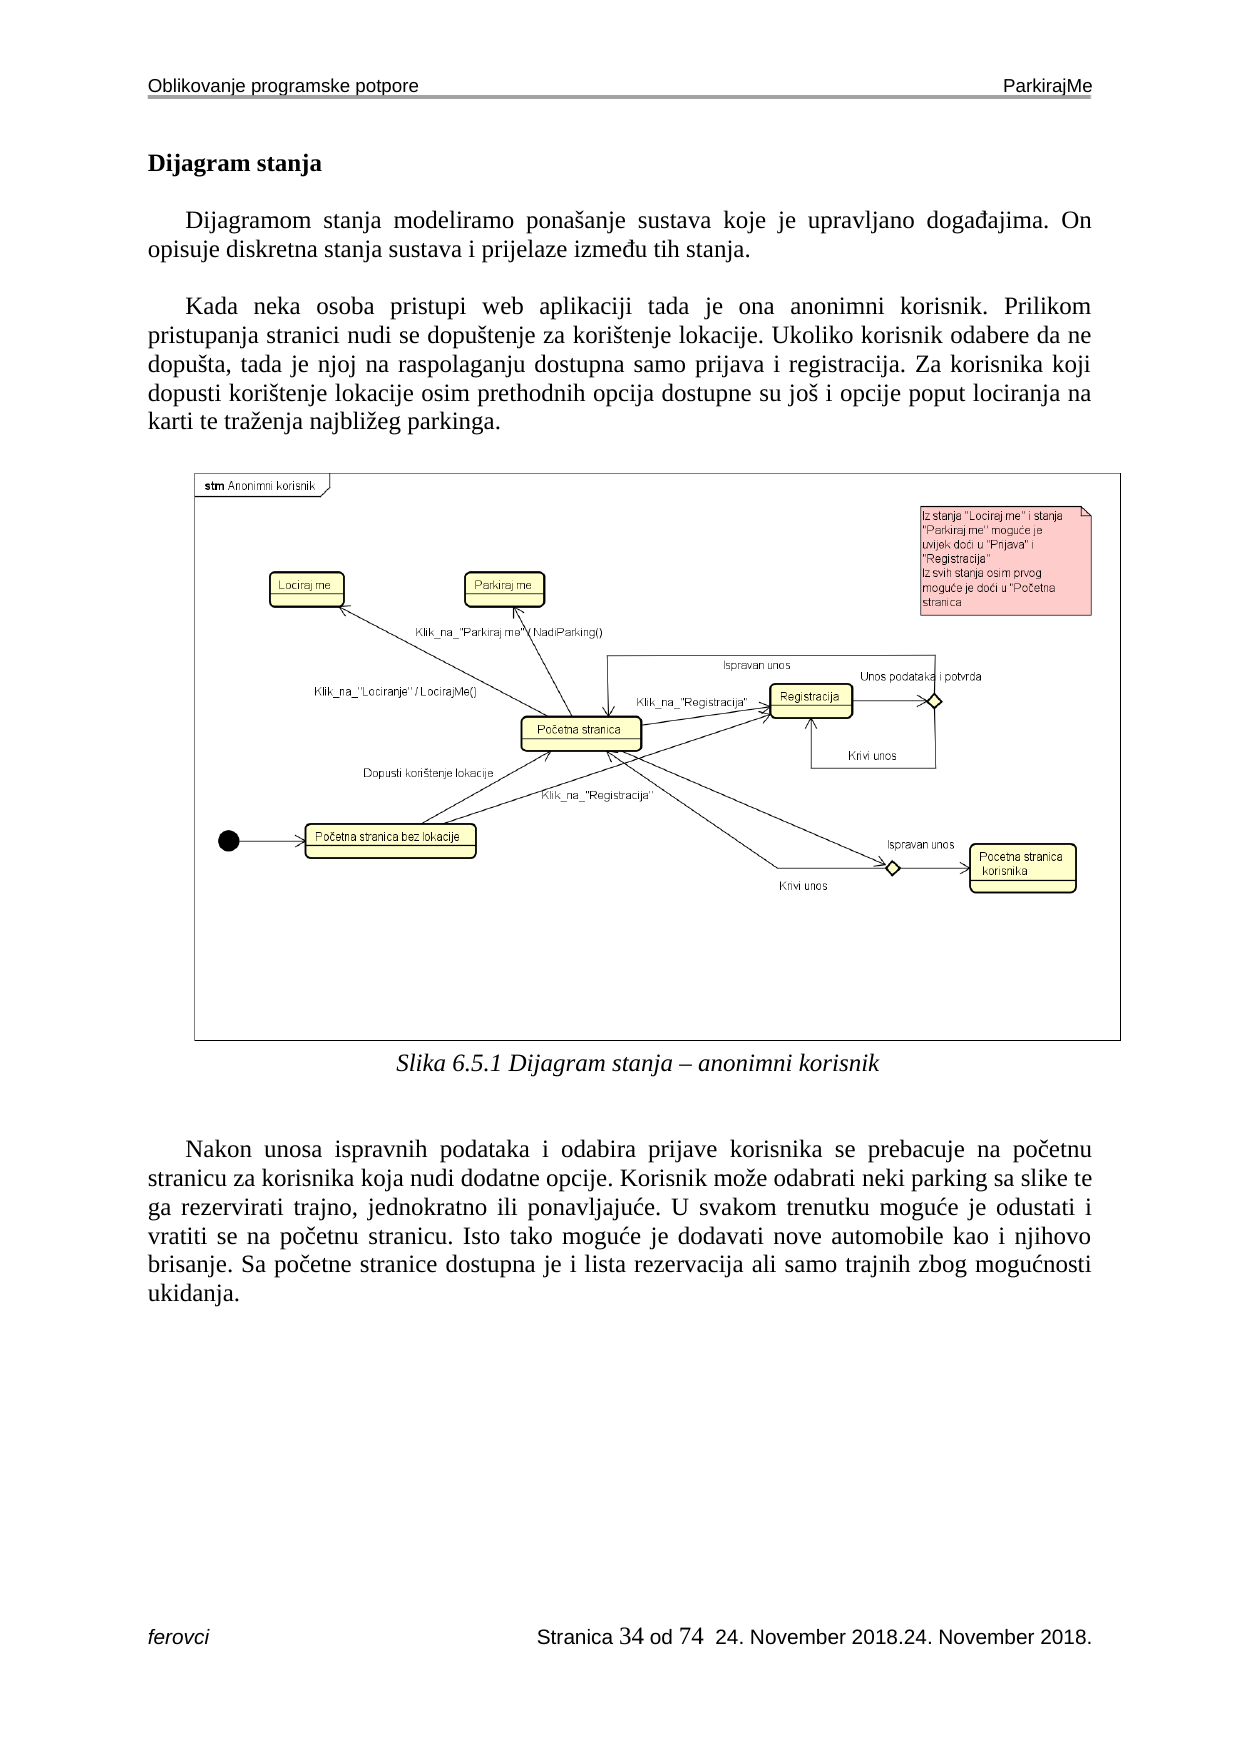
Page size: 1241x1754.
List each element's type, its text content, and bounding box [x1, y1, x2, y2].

picture [185, 463, 1129, 1049]
text Kada neka osoba pristupi web aplikaciji tada je ona anonimni korisnik. Prilikom pristupanja stranici nudi se dopuštenje za korištenje lokacije. Ukoliko korisnik odabere da ne dopušta, tada je njoj na raspolaganju dostupna samo prijava i registracija. Za korisnika koji dopusti korištenje lokacije osim prethodnih opcija dostupne su još i opcije poput lociranja na karti te traženja najbližeg parkinga. [148, 291, 1093, 435]
text Dijagram stanja [148, 148, 1093, 176]
picture [147, 95, 1092, 99]
text Nakon unosa ispravnih podataka i odabira prijave korisnika se prebacuje na početnu stranicu za korisnika koja nudi dodatne opcije. Korisnik može odabrati neki parking sa slike te ga rezervirati trajno, jednokratno ili ponavljajuće. U svakom trenutku moguće je odustati i vratiti se na početnu stranicu. Isto tako moguće je dodavati nove automobile kao i njihovo brisanje. Sa početne stranice dostupna je i lista rezervacija ali samo trajnih zbog mogućnosti ukidanja. [148, 1134, 1093, 1307]
text Dijagramom stanja modeliramo ponašanje sustava koje je upravljano događajima. On opisuje diskretna stanja sustava i prijelaze između tih stanja. [148, 205, 1093, 263]
text Slika 6.5.1 Dijagram stanja – anonimni korisnik [148, 1048, 1093, 1077]
